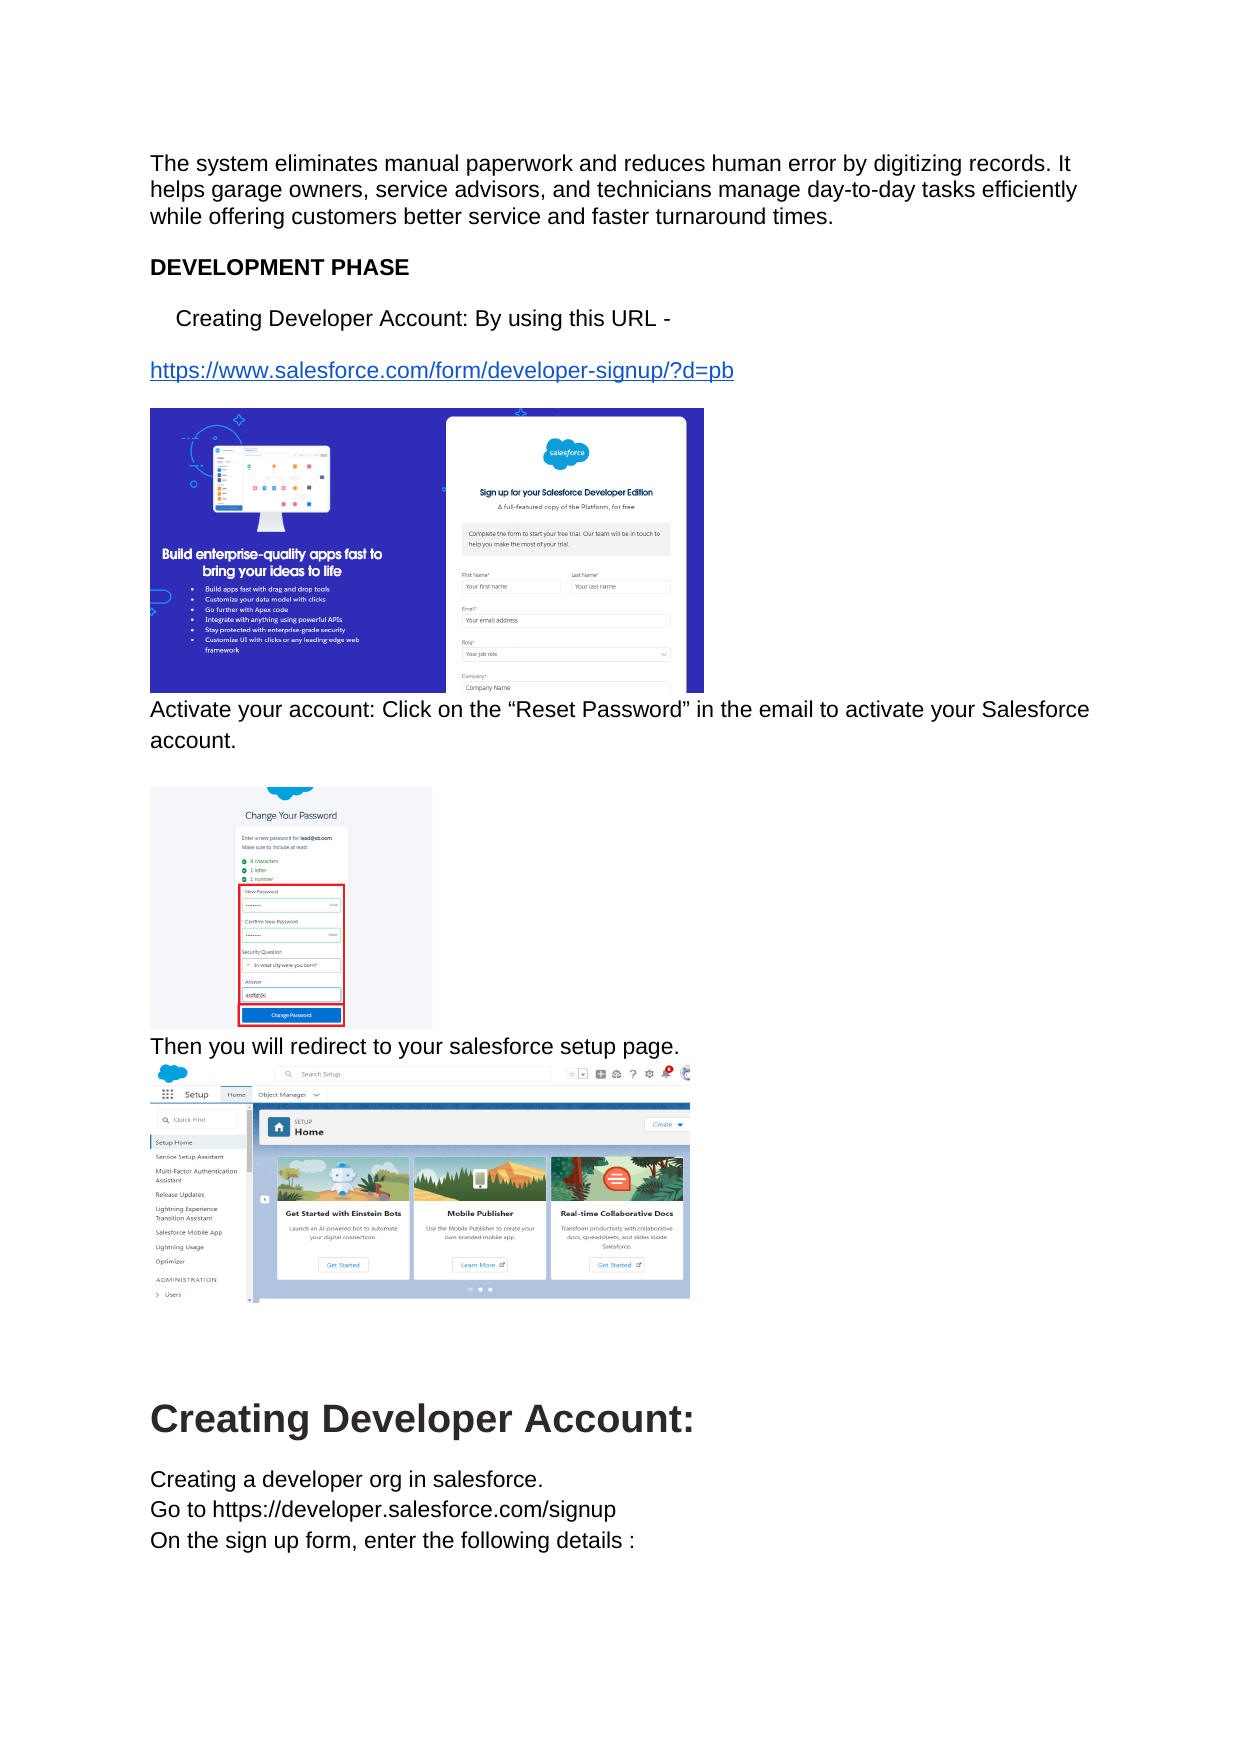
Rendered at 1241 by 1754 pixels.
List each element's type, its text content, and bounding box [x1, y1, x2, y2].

text The system eliminates manual paperwork and reduces human error by digitizing records. It helps garage owners, service advisors, and technicians manage day-to-day tasks efficiently while offering customers better service and faster turnaround times. [150, 150, 1090, 229]
text DEVELOPMENT PHASE [150, 254, 1090, 280]
text Creating Developer Account: By using this URL - [150, 305, 1090, 332]
text On the sign up form, enter the following details : [150, 1527, 1090, 1553]
text Creating a developer org in salesforce. [150, 1466, 1090, 1492]
picture [150, 408, 704, 693]
subtitle Creating Developer Account: [150, 1396, 1090, 1441]
picture [150, 1063, 690, 1303]
text Go to https://developer.salesforce.com/signup [150, 1496, 1090, 1523]
text https://www.salesforce.com/form/developer-signup/?d=pb [150, 357, 1090, 383]
text Then you will redirect to your salesforce setup page. [150, 1033, 1090, 1059]
picture [150, 787, 467, 1029]
text Activate your account: Click on the “Reset Password” in the email to activate your Salesforce account. [150, 696, 1090, 753]
